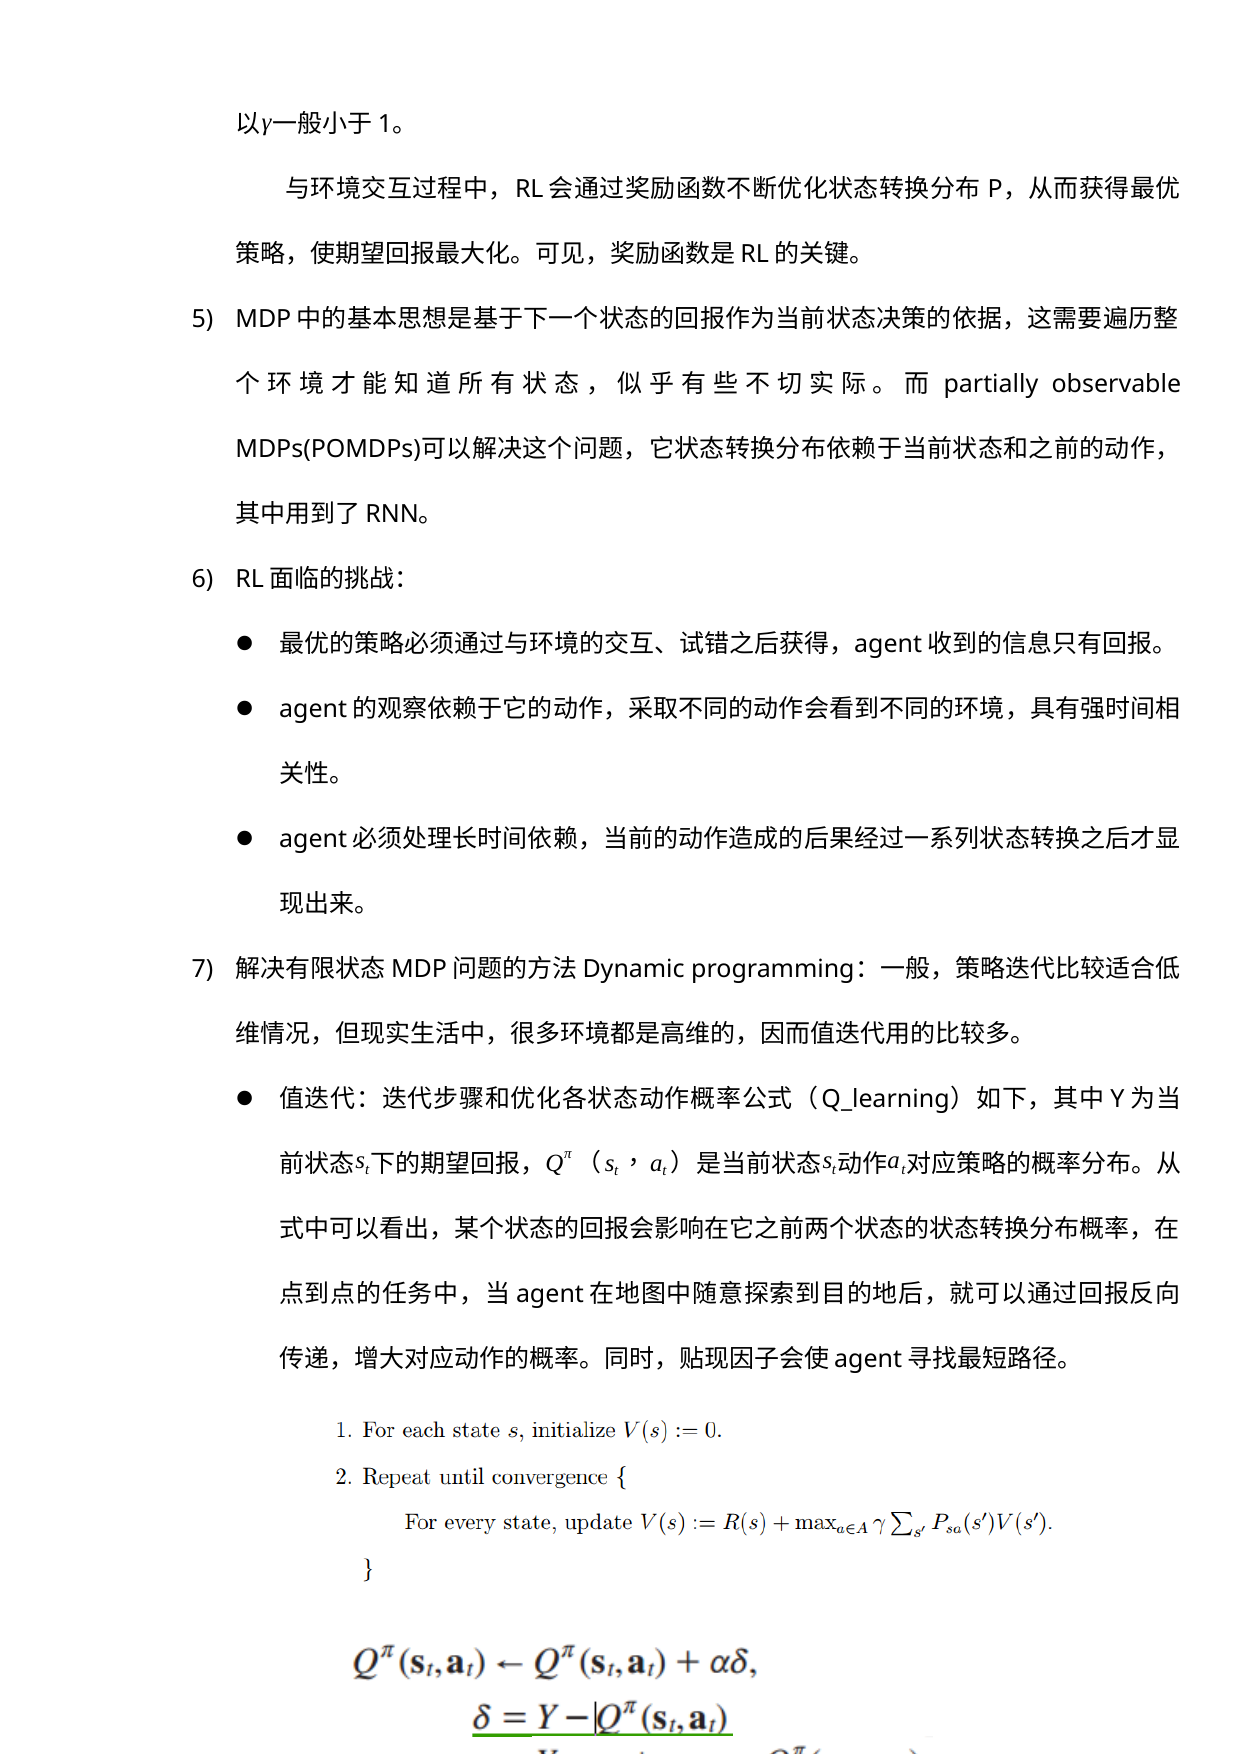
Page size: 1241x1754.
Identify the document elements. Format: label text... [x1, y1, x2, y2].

list 最优的策略必须通过与环境的交互、试错之后获得，agent收到的信息只有回报。 [235, 609, 1181, 674]
list 与环境交互过程中，RL会通过奖励函数不断优化状态转换分布P，从而获得最优策略，使期望回报最大化。可见，奖励函数是RL的关键。 [235, 154, 1181, 284]
picture [335, 1635, 933, 1754]
list 解决有限状态MDP问题的方法Dynamic programming：一般，策略迭代比较适合低维情况，但现实生活中，很多环境都是高维的，因而值迭代用的比较多。 [191, 934, 1181, 1064]
list MDP中的基本思想是基于下一个状态的回报作为当前状态决策的依据，这需要遍历整个环境才能知道所有状态，似乎有些不切实际。而partially observable MDPs(POMDPs)可以解决这个问题，它状态转换分布依赖于当前状态和之前的动作，其中用到了RNN。 [191, 284, 1181, 544]
list agent必须处理长时间依赖，当前的动作造成的后果经过一系列状态转换之后才显现出来。 [235, 804, 1181, 934]
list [191, 89, 1181, 154]
list RL面临的挑战： [191, 544, 1181, 609]
picture [321, 1402, 1068, 1600]
list 值迭代：迭代步骤和优化各状态动作概率公式（Q_learning）如下，其中Y为当前状态下的期望回报，是当前状态动作对应策略的概率分布。从式中可以看出，某个状态的回报会影响在它之前两个状态的状态转换分布概率，在点到点的任务中，当agent在地图中随意探索到目的地后，就可以通过回报反向传递，增大对应动作的概率。同时，贴现因子会使agent寻找最短路径。 [235, 1064, 1181, 1389]
list agent的观察依赖于它的动作，采取不同的动作会看到不同的环境，具有强时间相关性。 [235, 674, 1181, 804]
